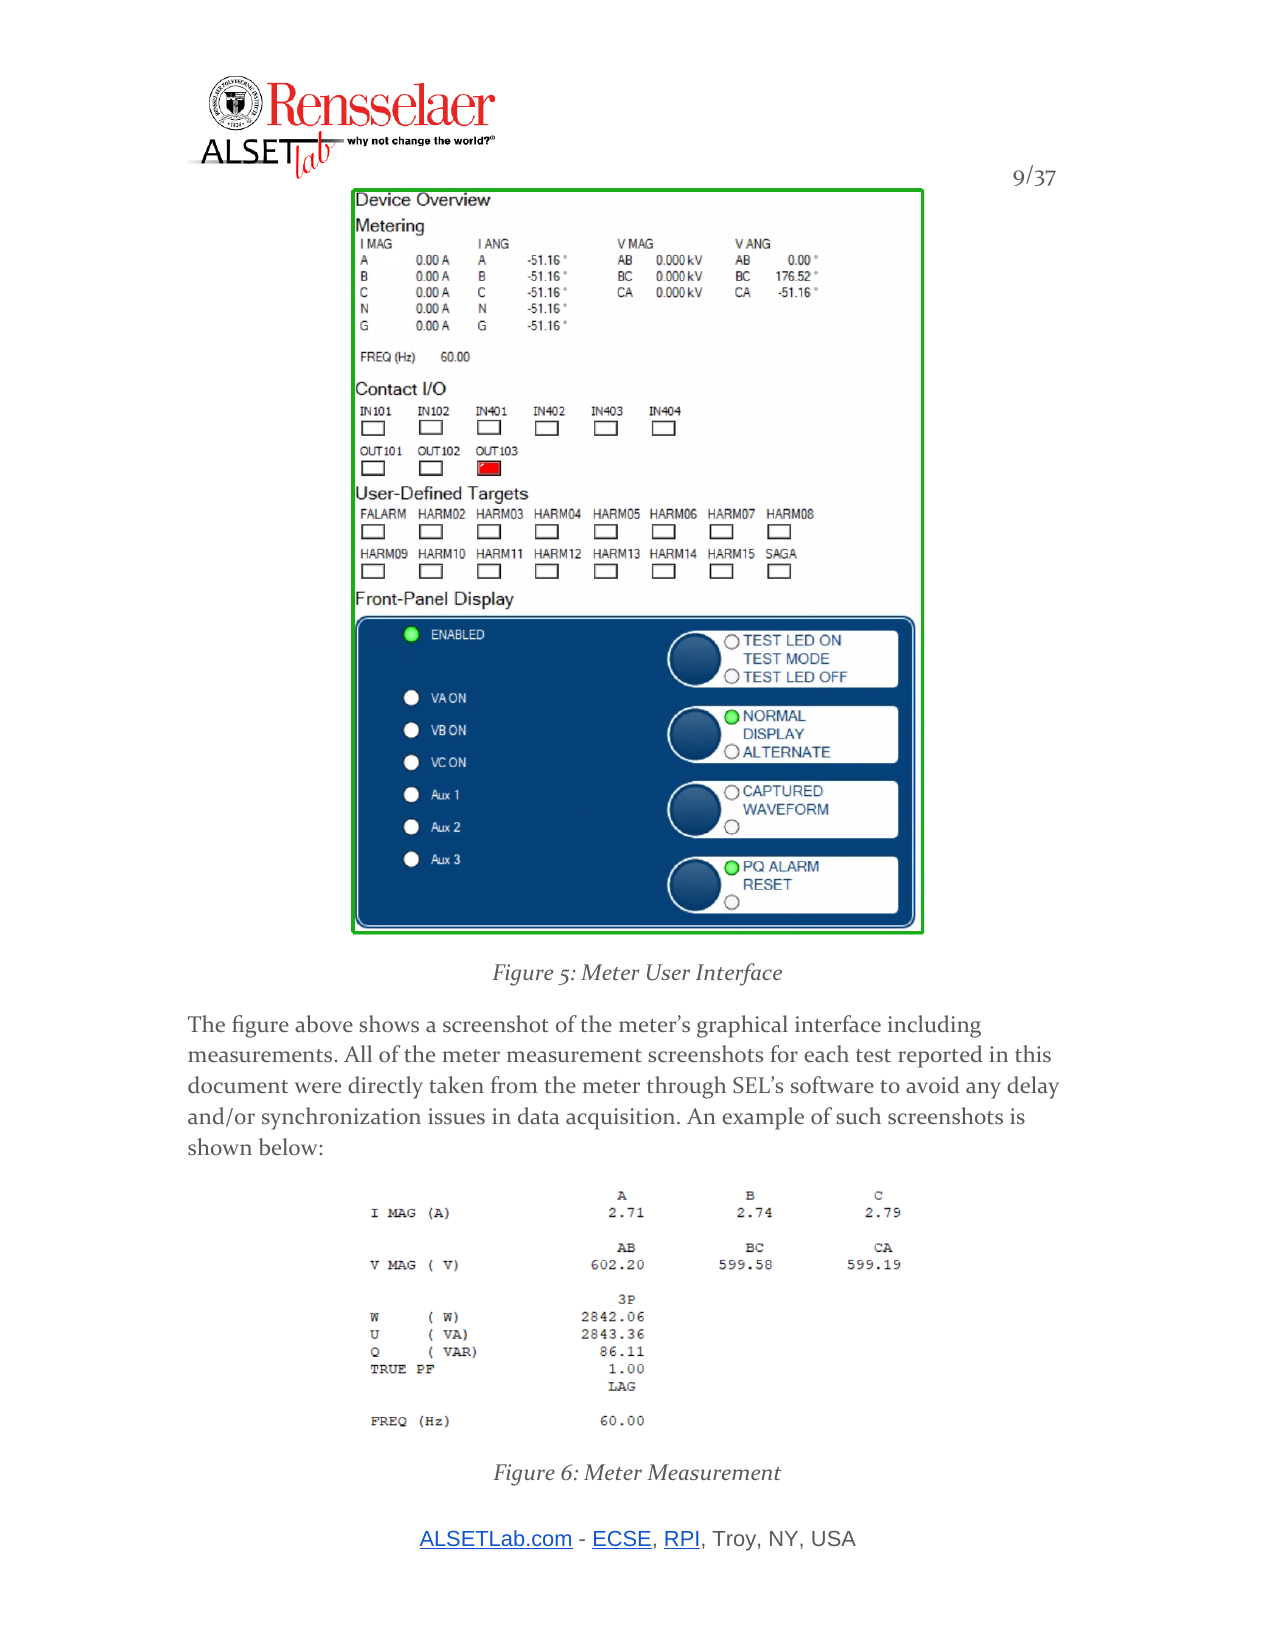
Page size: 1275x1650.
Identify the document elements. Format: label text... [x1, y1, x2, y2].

picture [350, 187, 925, 935]
picture [187, 75, 498, 182]
text The figure above shows a screenshot of the meter’s graphical interface including measurements. All of the meter measurement screenshots for each test reported in this document were directly taken from the meter through SEL’s software to avoid any delay and/or synchronization issues in data acquisition. An example of such screenshots is shown below: [187, 1010, 1087, 1161]
text Figure 6: Meter Measurement [187, 1458, 1087, 1486]
picture [369, 1184, 906, 1435]
text Figure 5: Meter User Interface [187, 958, 1087, 986]
